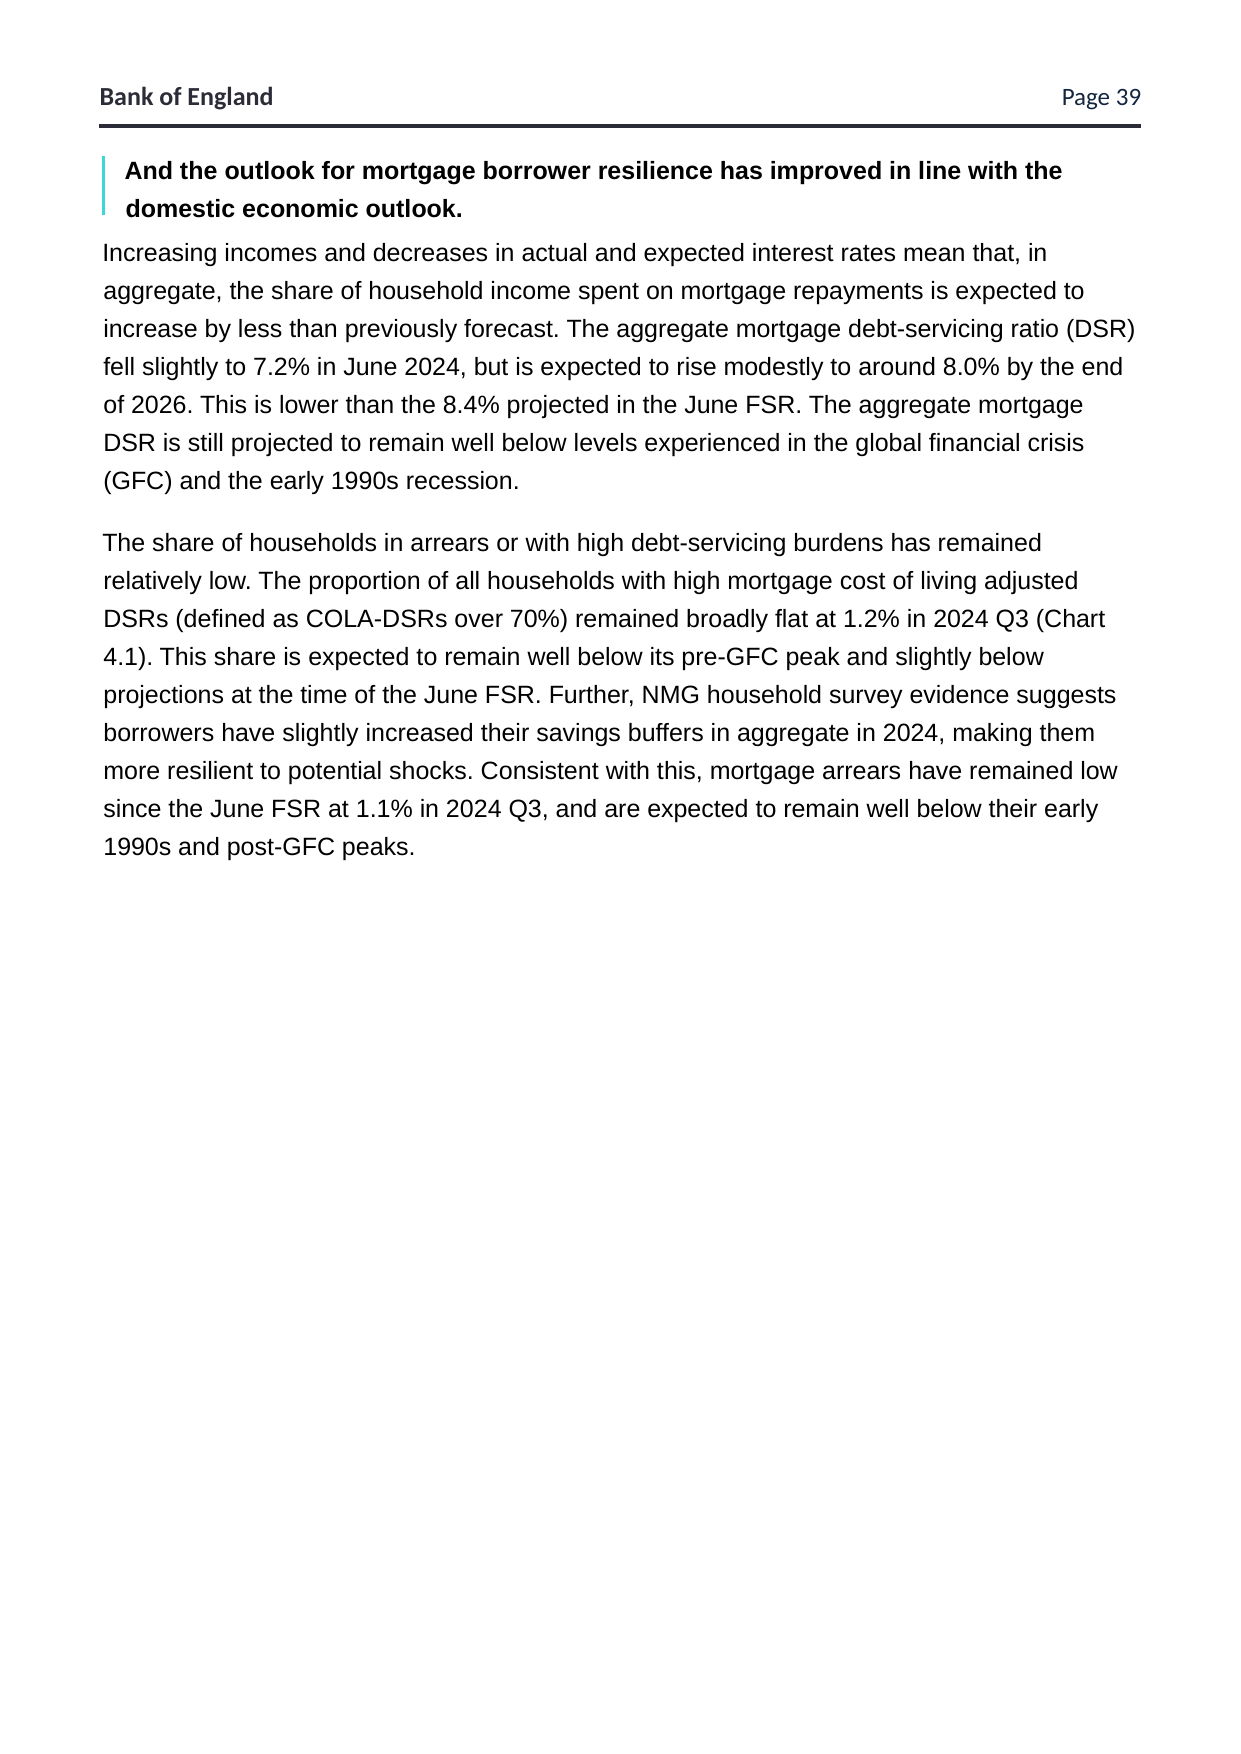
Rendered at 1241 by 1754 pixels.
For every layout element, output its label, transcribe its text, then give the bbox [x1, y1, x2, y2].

text Increasing incomes and decreases in actual and expected interest rates mean that, in aggregate, the share of household income spent on mortgage repayments is expected to increase by less than previously forecast. The aggregate mortgage debt-servicing ratio (DSR) fell slightly to 7.2% in June 2024, but is expected to rise modestly to around 8.0% by the end of 2026. This is lower than the 8.4% projected in the June FSR. The aggregate mortgage DSR is still projected to remain well below levels experienced in the global financial crisis (GFC) and the early 1990s recession. [102, 238, 1140, 495]
text The share of households in arrears or with high debt-servicing burdens has remained relatively low. The proportion of all households with high mortgage cost of living adjusted DSRs (defined as COLA-DSRs over 70%) remained broadly flat at 1.2% in 2024 Q3 (Chart 4.1). This share is expected to remain well below its pre-GFC peak and slightly below projections at the time of the June FSR. Further, NMG household survey evidence suggests borrowers have slightly increased their savings buffers in aggregate in 2024, making them more resilient to potential shocks. Consistent with this, mortgage arrears have remained low since the June FSR at 1.1% in 2024 Q3, and are expected to remain well below their early 1990s and post-GFC peaks. [102, 528, 1140, 860]
text And the outlook for mortgage borrower resilience has improved in line with the domestic economic outlook. [102, 156, 1140, 223]
